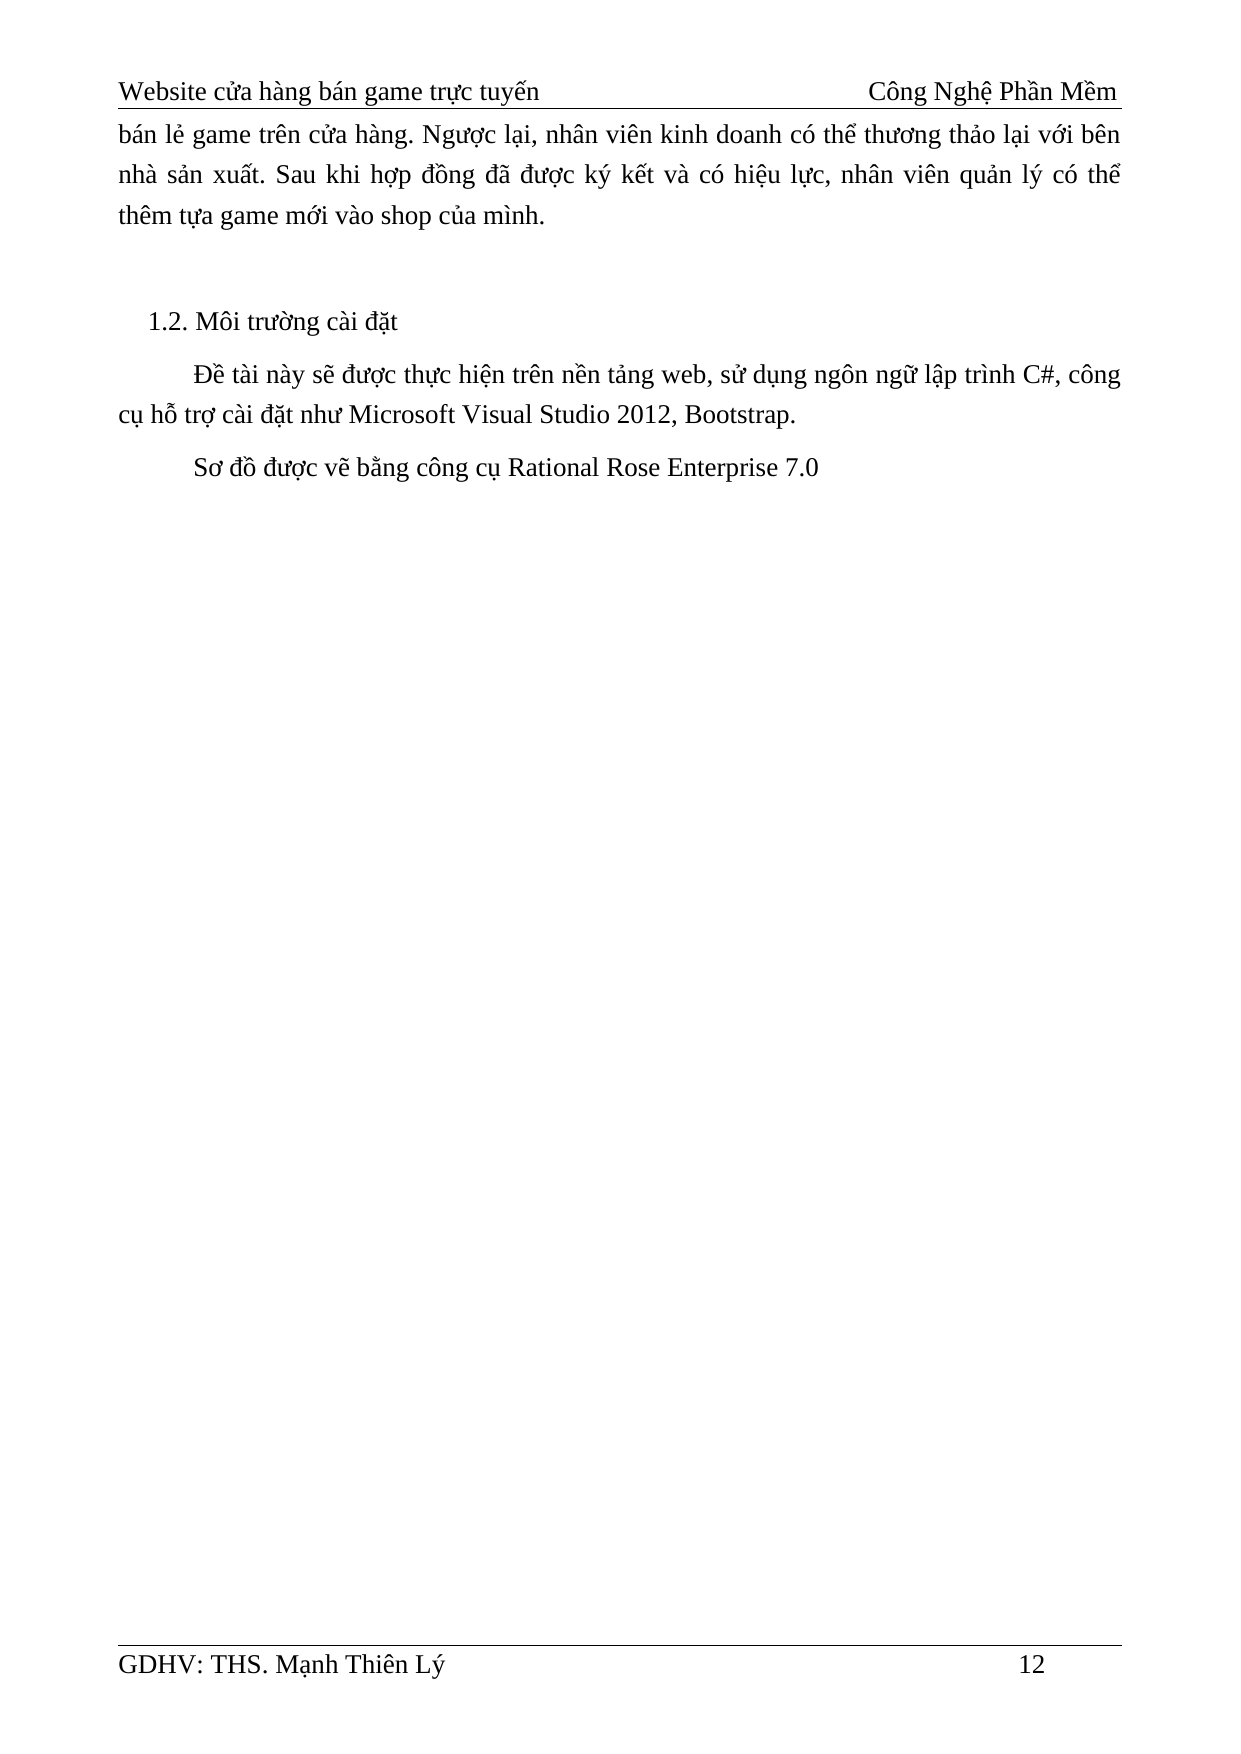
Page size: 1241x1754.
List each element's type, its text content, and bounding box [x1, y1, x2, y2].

subtitle Môi trường cài đặt [118, 305, 1122, 336]
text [118, 118, 1122, 230]
text Sơ đồ được vẽ bằng công cụ Rational Rose Enterprise 7.0 [118, 451, 1122, 482]
text Đề tài này sẽ được thực hiện trên nền tảng web, sử dụng ngôn ngữ lập trình C#, công cụ hỗ trợ cài đặt như Microsoft Visual Studio 2012, Bootstrap. [118, 358, 1122, 429]
